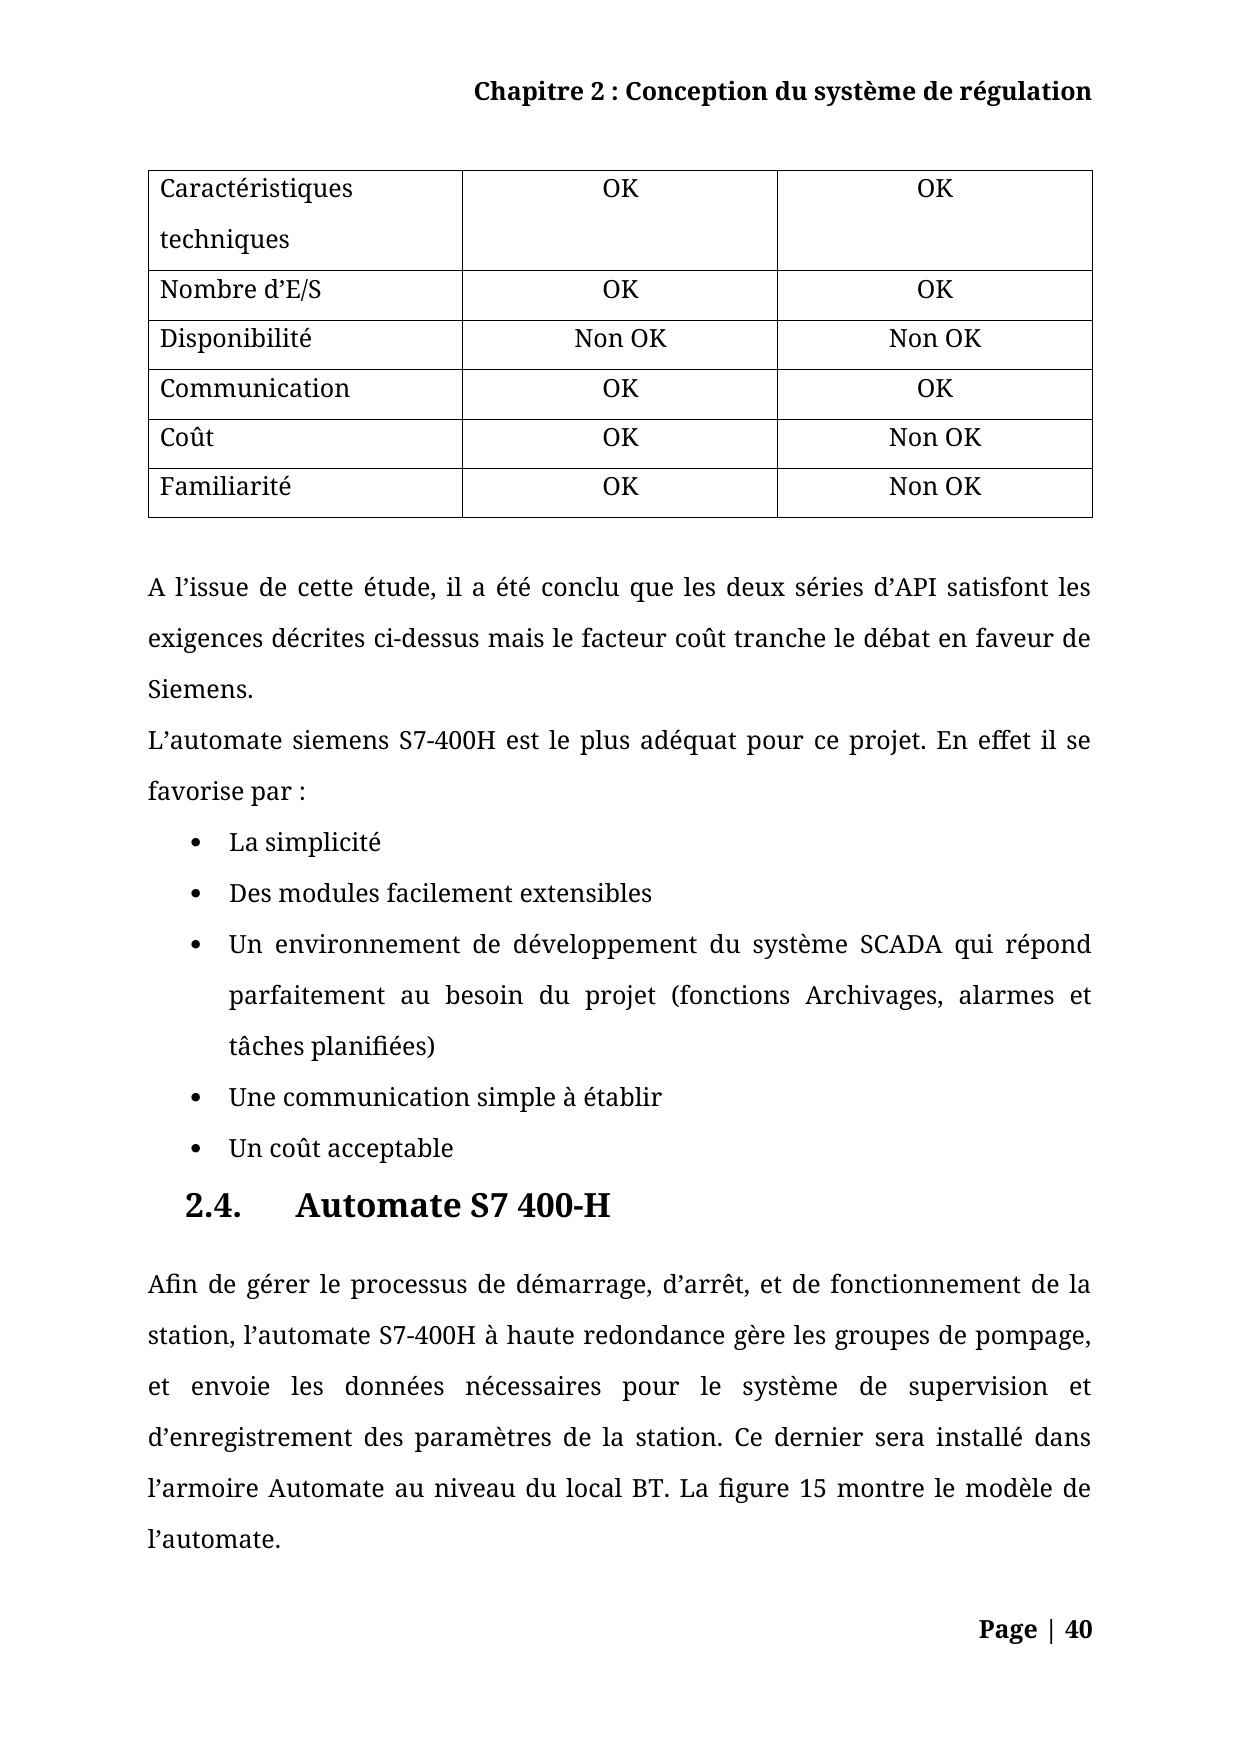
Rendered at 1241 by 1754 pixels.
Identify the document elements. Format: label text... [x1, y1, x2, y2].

table_cell Familiarité [149, 469, 462, 517]
list La simplicité [191, 824, 1092, 859]
table_cell Non OK [778, 321, 1092, 369]
table_cell OK [463, 370, 777, 418]
table_cell Non OK [463, 321, 777, 369]
table_cell OK [463, 469, 777, 517]
list Des modules facilement extensibles [191, 876, 1092, 910]
list Un coût acceptable [191, 1131, 1092, 1165]
table_cell OK [778, 171, 1092, 270]
table_cell Disponibilité [149, 321, 462, 369]
text A l’issue de cette étude, il a été conclu que les deux séries d’API satisfont les exigences décrites ci-dessus mais le facteur coût tranche le débat en faveur de Siemens. [148, 569, 1092, 706]
table_cell OK [463, 171, 777, 270]
table_cell OK [463, 420, 777, 468]
table_cell Nombre d’E/S [149, 271, 462, 320]
table_cell Non OK [778, 469, 1092, 517]
table_cell Caractéristiques techniques [149, 171, 462, 270]
table_cell Non OK [778, 420, 1092, 468]
table_cell OK [463, 271, 777, 320]
list Un environnement de développement du système SCADA qui répond parfaitement au besoin du projet (fonctions Archivages, alarmes et tâches planifiées) [191, 927, 1092, 1063]
list Automate S7 400-H [185, 1182, 1092, 1227]
table_cell OK [778, 370, 1092, 418]
table_cell OK [778, 271, 1092, 320]
text Afin de gérer le processus de démarrage, d’arrêt, et de fonctionnement de la station, l’automate S7-400H à haute redondance gère les groupes de pompage, et envoie les données nécessaires pour le système de supervision et d’enregistrement des paramètres de la station. Ce dernier sera installé dans l’armoire Automate au niveau du local BT. La figure 15 montre le modèle de l’automate. [148, 1267, 1092, 1556]
table_cell Communication [149, 370, 462, 418]
text L’automate siemens S7-400H est le plus adéquat pour ce projet. En effet il se favorise par : [148, 722, 1092, 808]
list Une communication simple à établir [191, 1080, 1092, 1114]
table_cell Coût [149, 420, 462, 468]
